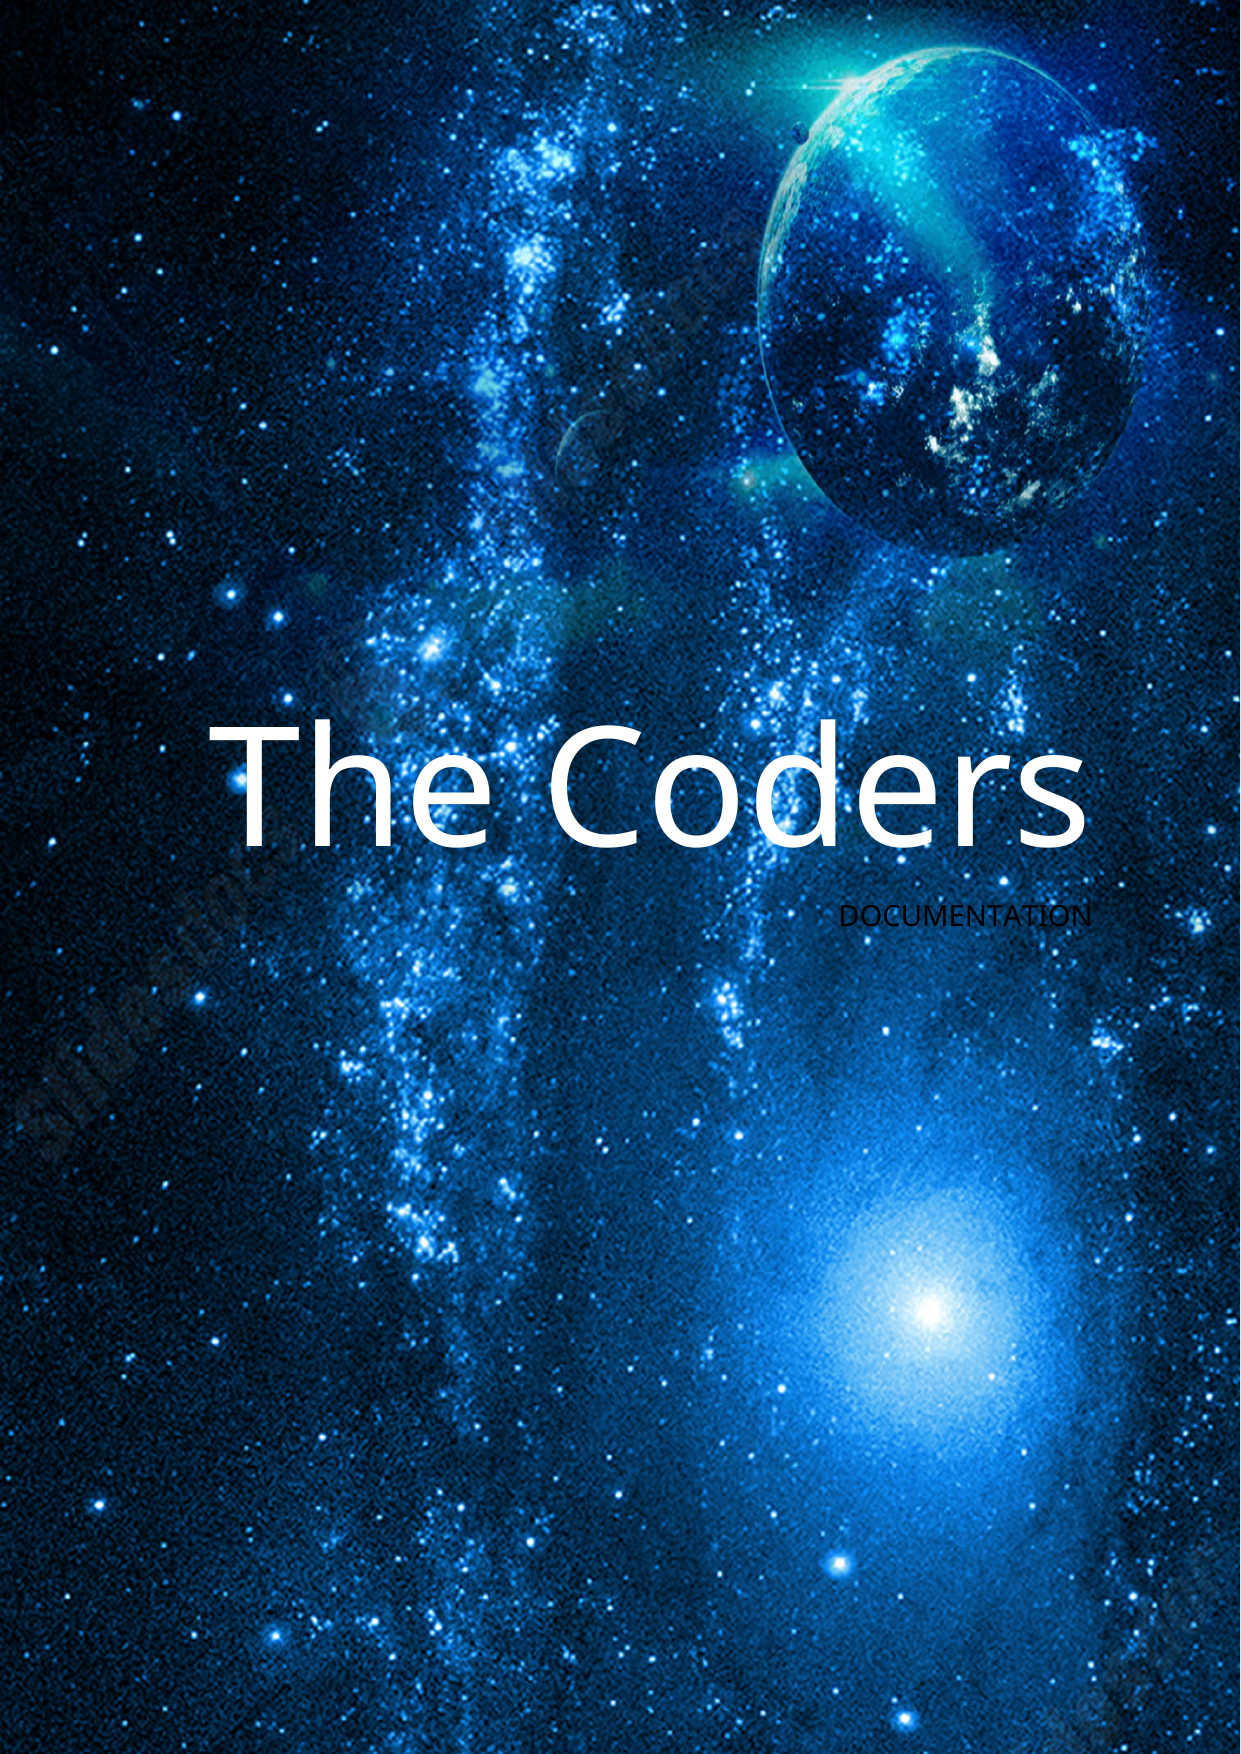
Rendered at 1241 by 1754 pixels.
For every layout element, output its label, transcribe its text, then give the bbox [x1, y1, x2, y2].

text DOCUMENTATION [148, 895, 1093, 935]
subtitle The Coders [148, 668, 1093, 895]
picture [0, 0, 1241, 1754]
